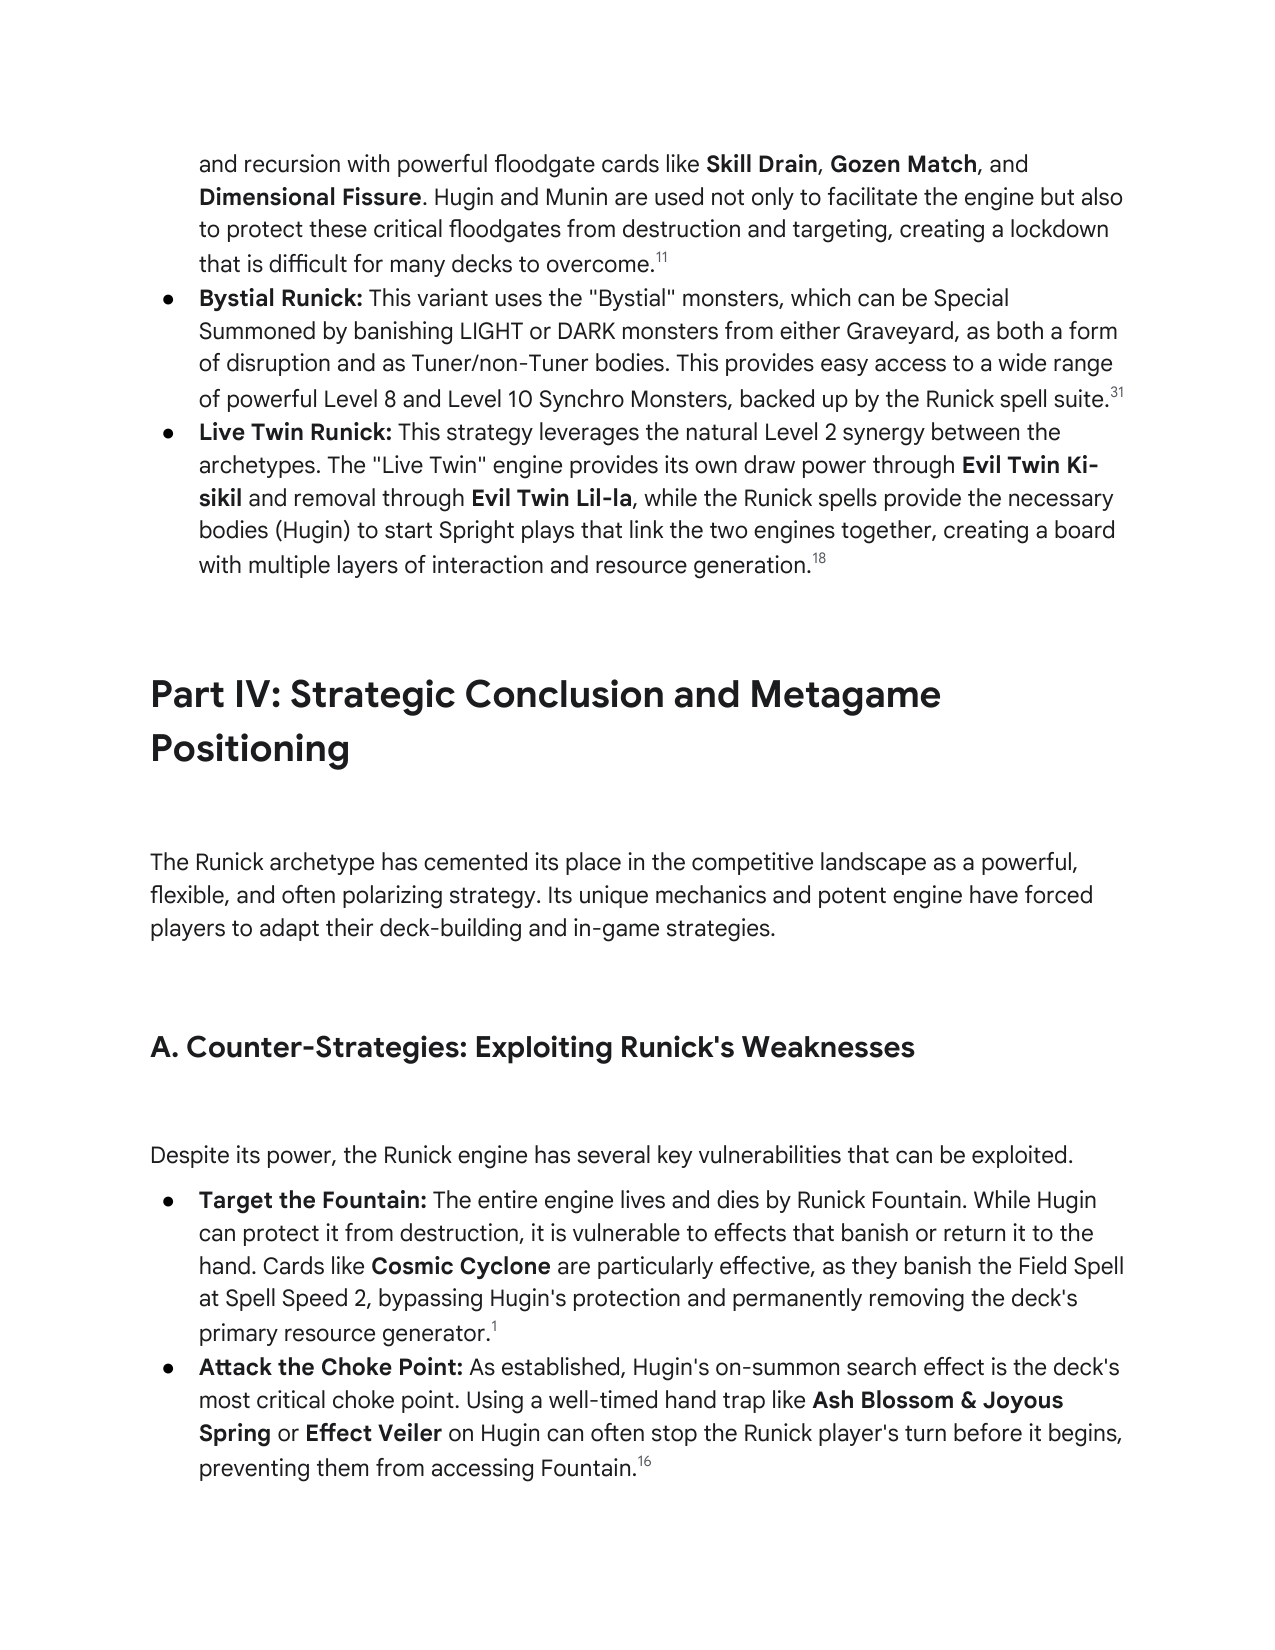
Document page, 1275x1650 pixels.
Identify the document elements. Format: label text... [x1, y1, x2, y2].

text Despite its power, the Runick engine has several key vulnerabilities that can be exploited. [150, 1141, 1125, 1170]
list Live Twin Runick: This strategy leverages the natural Level 2 synergy between the archetypes. The "Live Twin" engine provides its own draw power through Evil Twin Ki-sikil and removal through Evil Twin Lil-la, while the Runick spells provide the necessary bodies (Hugin) to start Spright plays that link the two engines together, creating a board with multiple layers of interaction and resource generation.18 [161, 418, 1125, 581]
subtitle Part IV: Strategic Conclusion and Metagame Positioning [150, 671, 1125, 772]
list Target the Fountain: The entire engine lives and dies by Runick Fountain. While Hugin can protect it from destruction, it is vulnerable to effects that banish or return it to the hand. Cards like Cosmic Cyclone are particularly effective, as they banish the Field Spell at Spell Speed 2, bypassing Hugin's protection and permanently removing the deck's primary resource generator.1 [161, 1186, 1125, 1349]
subtitle A. Counter-Strategies: Exploiting Runick's Weaknesses [150, 1029, 1125, 1066]
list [161, 150, 1125, 280]
list Bystial Runick: This variant uses the "Bystial" monsters, which can be Special Summoned by banishing LIGHT or DARK monsters from either Graveyard, as both a form of disruption and as Tuner/non-Tuner bodies. This provides easy access to a wide range of powerful Level 8 and Level 10 Synchro Monsters, backed up by the Runick spell suite.31 [161, 284, 1125, 414]
list Attack the Choke Point: As established, Hugin's on-summon search effect is the deck's most critical choke point. Using a well-timed hand trap like Ash Blossom & Joyous Spring or Effect Veiler on Hugin can often stop the Runick player's turn before it begins, preventing them from accessing Fountain.16 [161, 1353, 1125, 1483]
text The Runick archetype has cemented its place in the competitive landscape as a powerful, flexible, and often polarizing strategy. Its unique mechanics and potent engine have forced players to adapt their deck-building and in-game strategies. [150, 848, 1125, 943]
